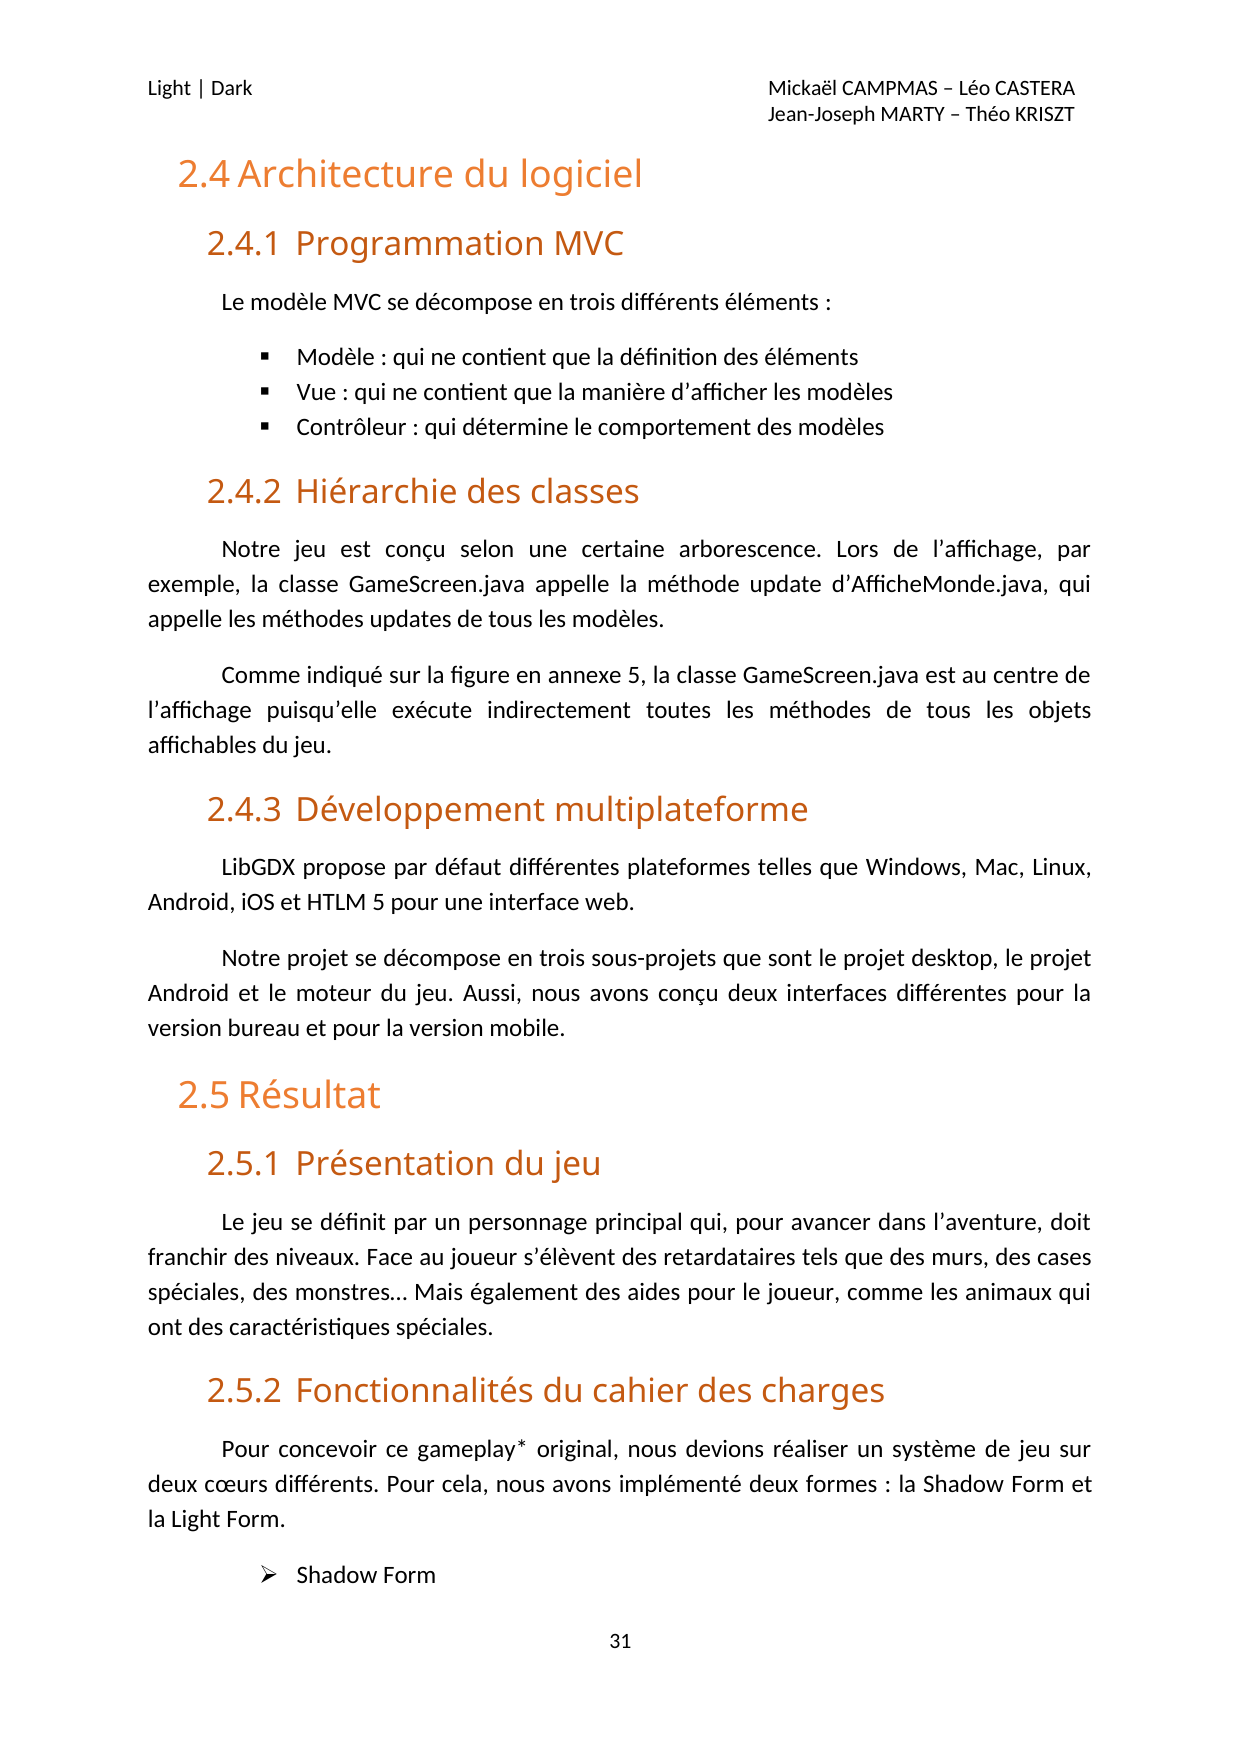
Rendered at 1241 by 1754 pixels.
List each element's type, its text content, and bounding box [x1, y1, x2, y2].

text Notre projet se décompose en trois sous-projets que sont le projet desktop, le projet Android et le moteur du jeu. Aussi, nous avons conçu deux interfaces différentes pour la version bureau et pour la version mobile. [148, 942, 1093, 1043]
list Vue : qui ne contient que la manière d’afficher les modèles [259, 377, 1093, 407]
subtitle Fonctionnalités du cahier des charges [207, 1367, 1093, 1413]
text Notre jeu est conçu selon une certaine arborescence. Lors de l’affichage, par exemple, la classe GameScreen.java appelle la méthode update d’AfficheMonde.java, qui appelle les méthodes updates de tous les modèles. [148, 534, 1093, 634]
list Shadow Form [259, 1559, 1093, 1590]
subtitle Architecture du logiciel [177, 148, 1093, 199]
subtitle Programmation MVC [207, 219, 1093, 265]
subtitle Résultat [177, 1068, 1093, 1119]
subtitle Présentation du jeu [207, 1140, 1093, 1186]
list Contrôleur : qui détermine le comportement des modèles [259, 412, 1093, 442]
list Modèle : qui ne contient que la définition des éléments [259, 342, 1093, 372]
text Le modèle MVC se décompose en trois différents éléments : [148, 286, 1093, 316]
text Pour concevoir ce gameplay* original, nous devions réaliser un système de jeu sur deux cœurs différents. Pour cela, nous avons implémenté deux formes : la Shadow Form et la Light Form. [148, 1433, 1093, 1534]
text LibGDX propose par défaut différentes plateformes telles que Windows, Mac, Linux, Android, iOS et HTLM 5 pour une interface web. [148, 852, 1093, 917]
text Le jeu se définit par un personnage principal qui, pour avancer dans l’aventure, doit franchir des niveaux. Face au joueur s’élèvent des retardataires tels que des murs, des cases spéciales, des monstres… Mais également des aides pour le joueur, comme les animaux qui ont des caractéristiques spéciales. [148, 1206, 1093, 1342]
subtitle Développement multiplateforme [207, 785, 1093, 831]
text Comme indiqué sur la figure en annexe 5, la classe GameScreen.java est au centre de l’affichage puisqu’elle exécute indirectement toutes les méthodes de tous les objets affichables du jeu. [148, 659, 1093, 760]
subtitle Hiérarchie des classes [207, 467, 1093, 513]
